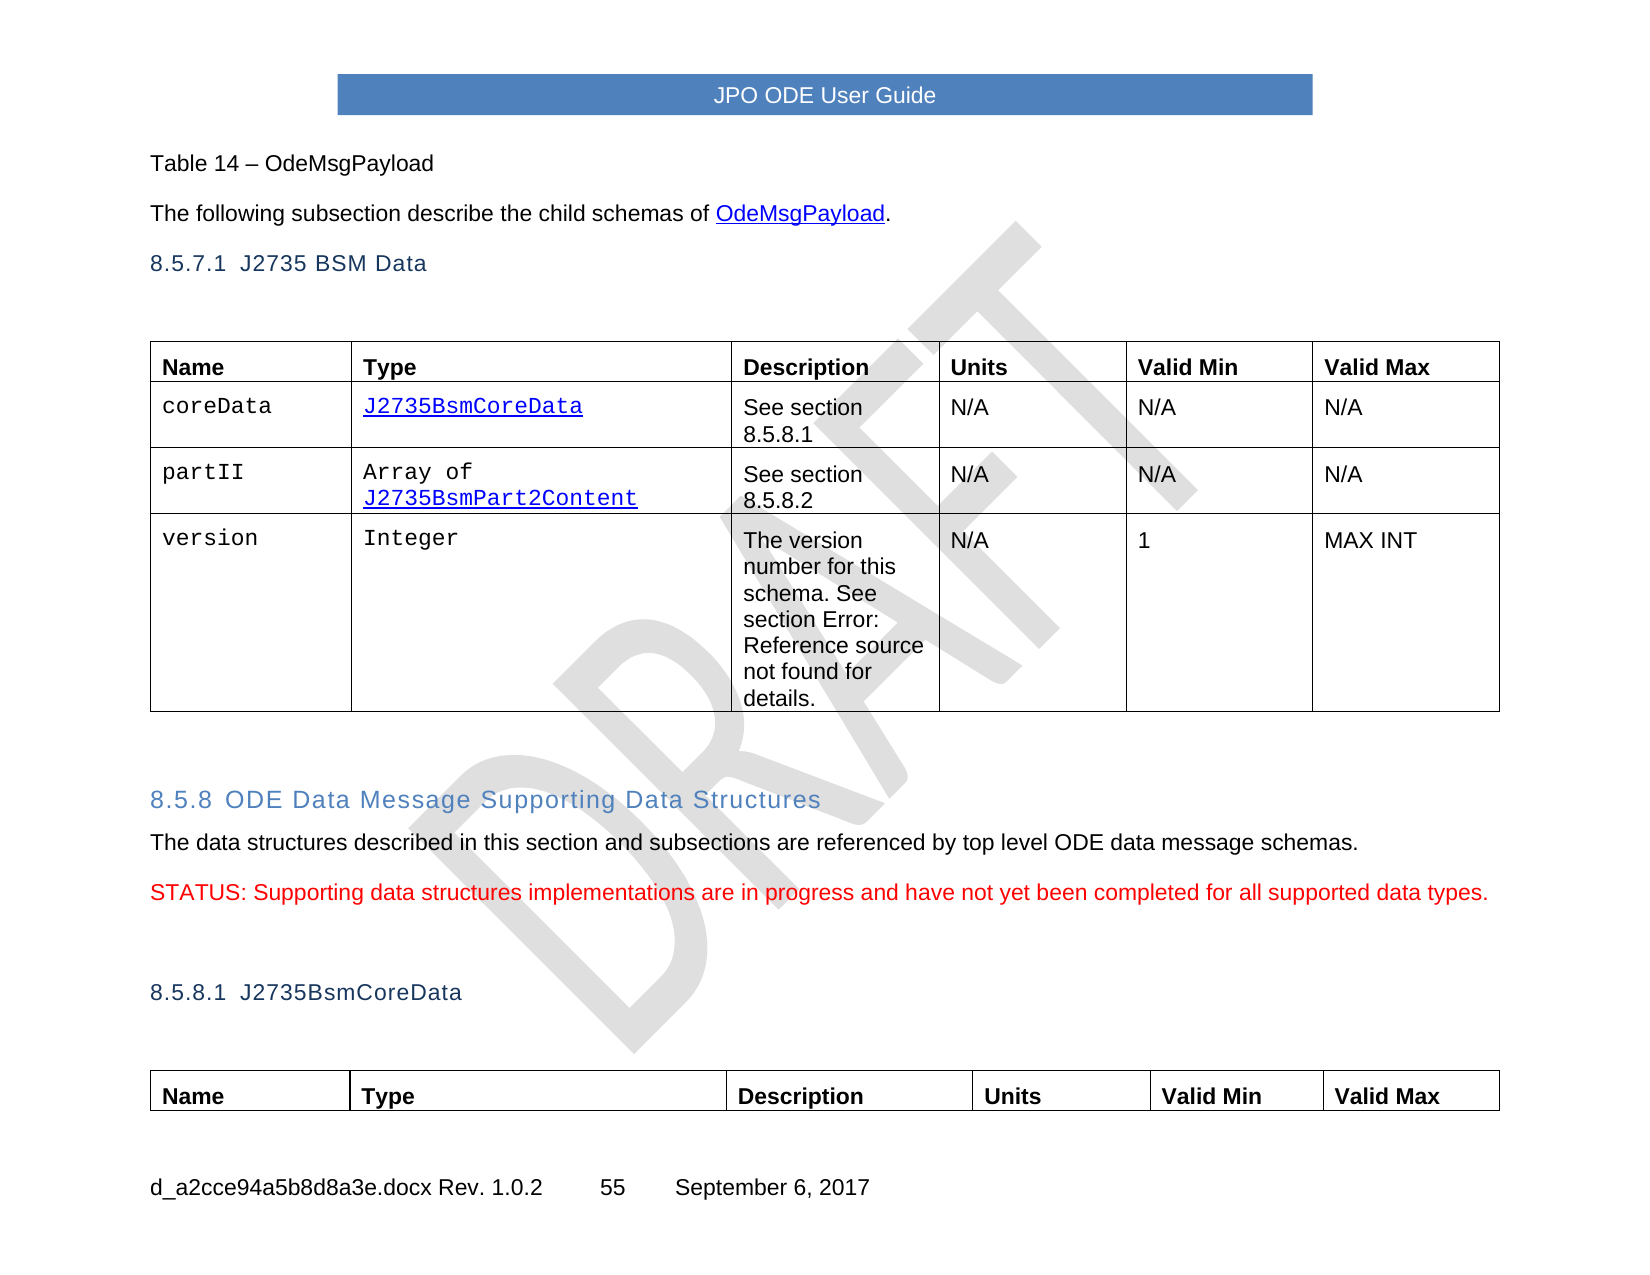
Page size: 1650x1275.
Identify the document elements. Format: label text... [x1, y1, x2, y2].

table_cell 1 [1127, 514, 1312, 711]
table_cell N/A [940, 448, 1126, 513]
table_cell N/A [940, 514, 1126, 711]
text The data structures described in this section and subsections are referenced by top level ODE data message schemas. [150, 829, 1500, 855]
table_header Units [973, 1071, 1150, 1109]
table_header Valid Min [1127, 342, 1312, 381]
table_header Valid Max [1313, 342, 1499, 381]
table_header Units [940, 342, 1126, 381]
text The following subsection describe the child schemas of OdeMsgPayload. [150, 200, 1500, 226]
subtitle ODE Data Message Supporting Data Structures [150, 785, 1500, 814]
table_cell Array of J2735BsmPart2Content [352, 448, 731, 513]
table_header Valid Max [1324, 1071, 1499, 1109]
table_cell partII [151, 448, 351, 513]
table_header Type [351, 1071, 726, 1109]
table_cell N/A [1313, 382, 1499, 447]
table_cell N/A [1127, 382, 1312, 447]
table_cell N/A [1127, 448, 1312, 513]
table_cell N/A [940, 382, 1126, 447]
subtitle J2735 BSM Data [150, 249, 1500, 276]
table_header Name [151, 342, 351, 381]
table_cell See section 8.2.8.1 [732, 382, 939, 447]
table_cell coreData [151, 382, 351, 447]
table_header Type [352, 342, 731, 381]
table_cell N/A [1313, 448, 1499, 513]
table_header Valid Min [1151, 1071, 1323, 1109]
table_cell Integer [352, 514, 731, 711]
text STATUS: Supporting data structures implementations are in progress and have not yet been completed for all supported data types. [150, 879, 1500, 905]
table_cell version [151, 514, 351, 711]
table_header Name [151, 1071, 349, 1109]
subtitle J2735BsmCoreData [150, 978, 1500, 1005]
table_cell J2735BsmCoreData [352, 382, 731, 447]
table_cell MAX INT [1313, 514, 1499, 711]
table_cell See section 8.2.8.2 [732, 448, 939, 513]
table_header Description [727, 1071, 972, 1109]
table_header Description [732, 342, 939, 381]
